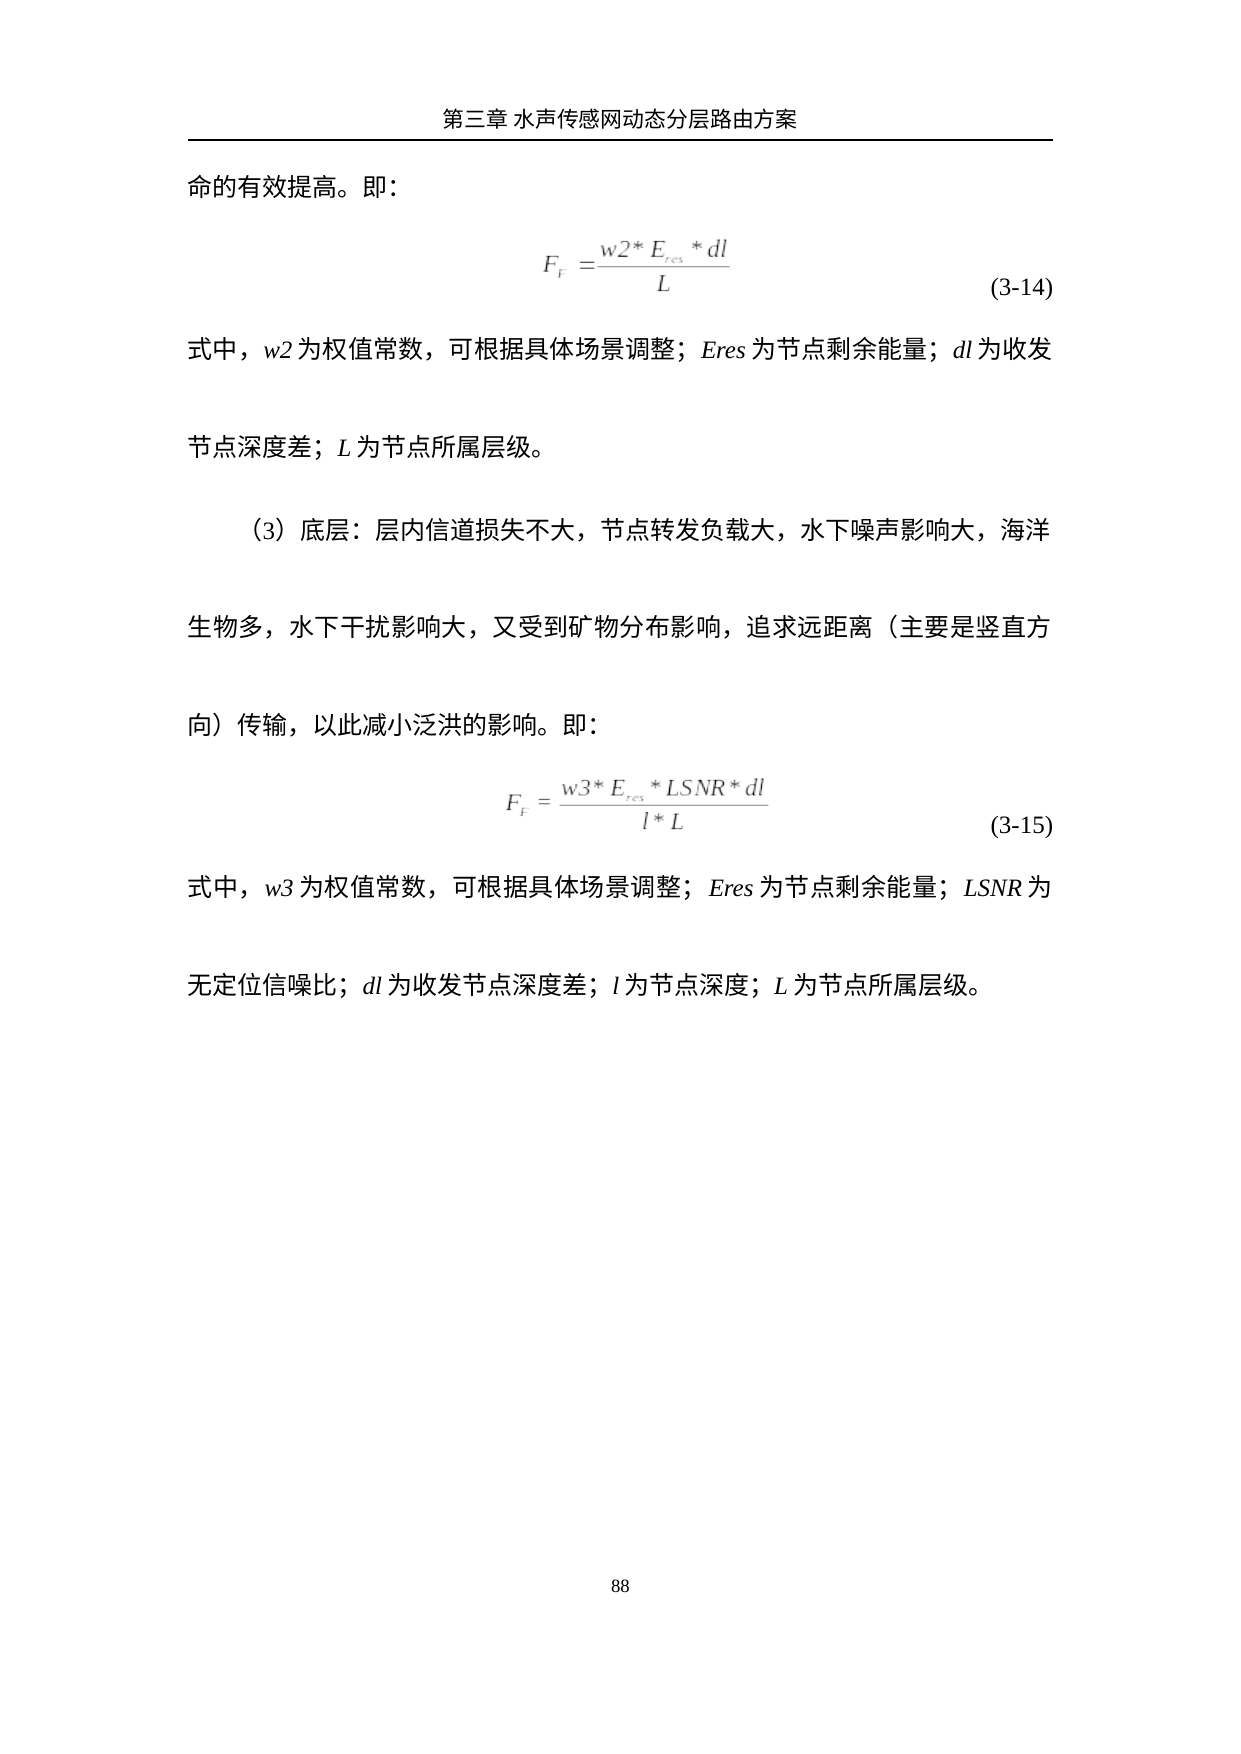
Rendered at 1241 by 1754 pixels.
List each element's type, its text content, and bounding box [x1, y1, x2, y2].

text (3-15) [187, 774, 1053, 839]
text （3）底层：层内信道损失不大，节点转发负载大，水下噪声影响大，海洋生物多，水下干扰影响大，又受到矿物分布影响，追求远距离（主要是竖直方向）传输，以此减小泛洪的影响。即： [187, 496, 1053, 756]
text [187, 153, 1053, 218]
text 式中，w3为权值常数，可根据具体场景调整；Eres为节点剩余能量；LSNR为无定位信噪比；dl为收发节点深度差；l为节点深度；L为节点所属层级。 [187, 853, 1053, 1016]
text (3-14) [187, 236, 1053, 301]
text 式中，w2为权值常数，可根据具体场景调整；Eres为节点剩余能量；dl为收发节点深度差；L为节点所属层级。 [187, 315, 1053, 478]
